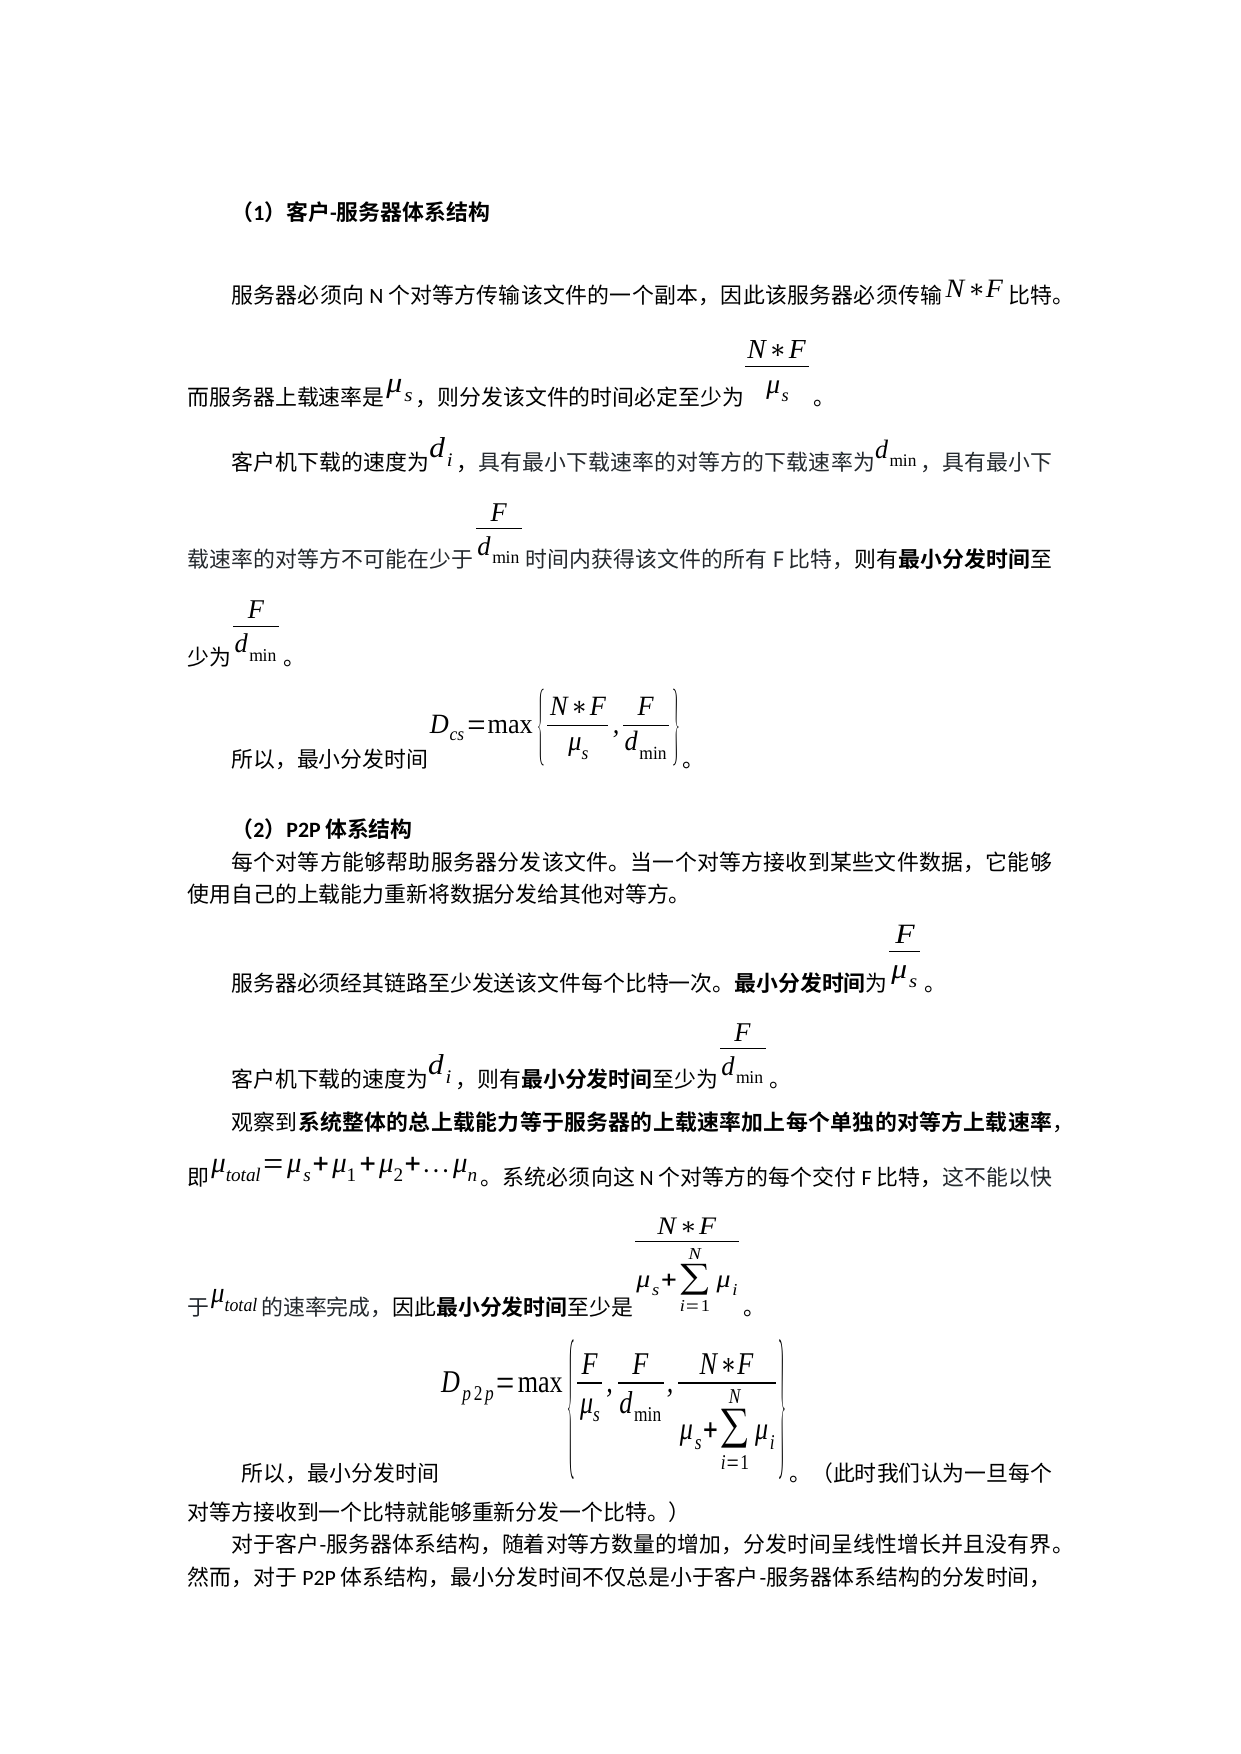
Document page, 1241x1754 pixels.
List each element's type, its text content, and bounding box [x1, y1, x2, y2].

text （1）客户-服务器体系结构 [187, 194, 1053, 227]
text 服务器必须经其链路至少发送该文件每个比特一次。最小分发时间为。 [187, 909, 1053, 1007]
text （2）P2P体系结构 [187, 812, 1053, 844]
text 观察到系统整体的总上载能力等于服务器的上载速率加上每个单独的对等方上载速率，即。系统必须向这N个对等方的每个交付F比特，这不能以快于的速率完成，因此最小分发时间至少是。 [187, 1104, 1053, 1332]
text 服务器必须向N个对等方传输该文件的一个副本，因此该服务器必须传输比特。而服务器上载速率是，则分发该文件的时间必定至少为。 [187, 259, 1053, 422]
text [187, 1527, 1053, 1592]
text 所以，最小分发时间。 [187, 682, 1053, 779]
text 所以，最小分发时间。（此时我们认为一旦每个对等方接收到一个比特就能够重新分发一个比特。） [187, 1332, 1053, 1527]
text 每个对等方能够帮助服务器分发该文件。当一个对等方接收到某些文件数据，它能够使用自己的上载能力重新将数据分发给其他对等方。 [187, 844, 1053, 909]
text 客户机下载的速度为，则有最小分发时间至少为。 [187, 1007, 1053, 1104]
text 客户机下载的速度为，具有最小下载速率的对等方的下载速率为，具有最小下载速率的对等方不可能在少于时间内获得该文件的所有F比特，则有最小分发时间至少为。 [187, 422, 1053, 682]
